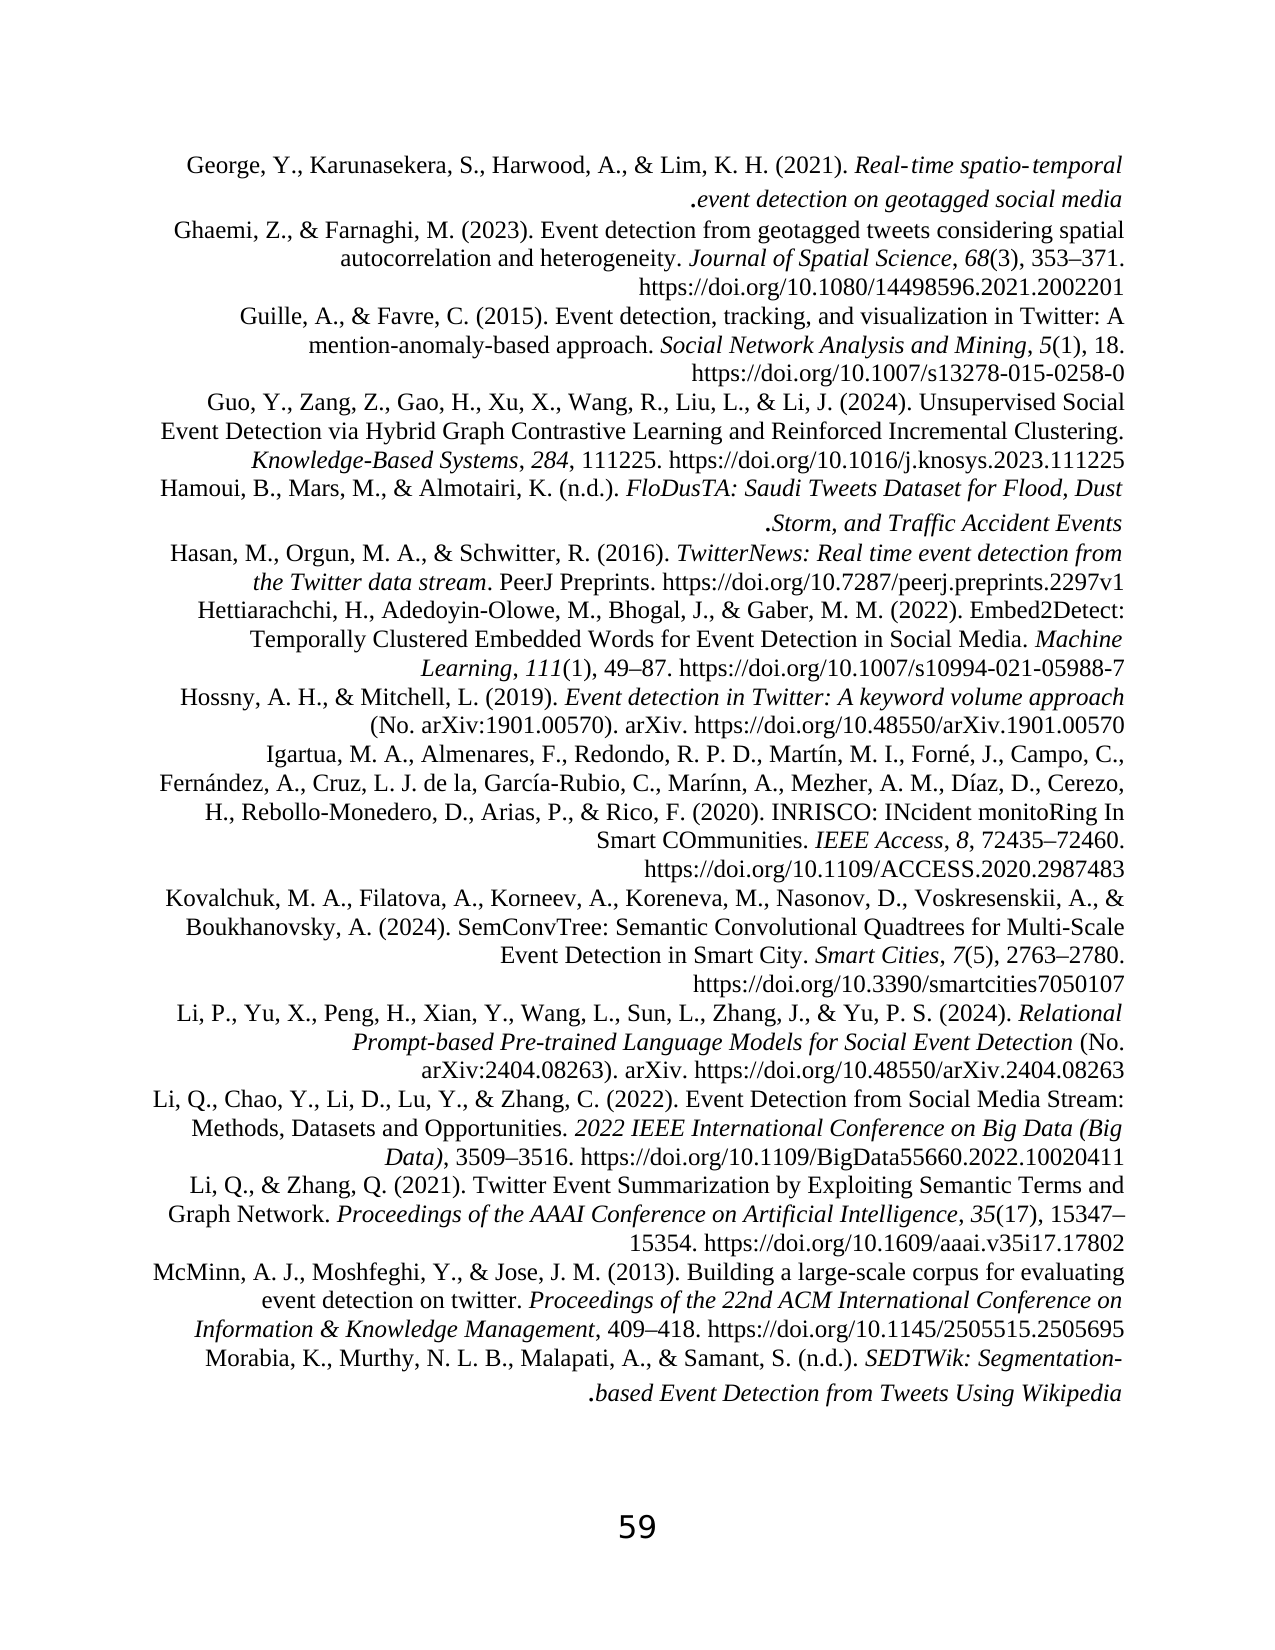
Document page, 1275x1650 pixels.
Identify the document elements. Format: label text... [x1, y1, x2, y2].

text Ghaemi, Z., & Farnaghi, M. (2023). Event detection from geotagged tweets considering spatial autocorrelation and heterogeneity. Journal of Spatial Science, 68(3), 353–371. https://doi.org/10.1080/14498596.2021.2002201 [150, 215, 1125, 301]
text Guille, A., & Favre, C. (2015). Event detection, tracking, and visualization in Twitter: A mention-anomaly-based approach. Social Network Analysis and Mining, 5(1), 18. https://doi.org/10.1007/s13278-015-0258-0 [150, 301, 1125, 387]
text George, Y., Karunasekera, S., Harwood, A., & Lim, K. H. (2021). Real‑time spatio‑temporal event detection on geotagged social media. [150, 150, 1125, 215]
text Hettiarachchi, H., Adedoyin-Olowe, M., Bhogal, J., & Gaber, M. M. (2022). Embed2Detect: Temporally Clustered Embedded Words for Event Detection in Social Media. Machine Learning, 111(1), 49–87. https://doi.org/10.1007/s10994-021-05988-7 [150, 596, 1125, 682]
text Li, Q., Chao, Y., Li, D., Lu, Y., & Zhang, C. (2022). Event Detection from Social Media Stream: Methods, Datasets and Opportunities. 2022 IEEE International Conference on Big Data (Big Data), 3509–3516. https://doi.org/10.1109/BigData55660.2022.10020411 [150, 1084, 1125, 1171]
text Hossny, A. H., & Mitchell, L. (2019). Event detection in Twitter: A keyword volume approach (No. arXiv:1901.00570). arXiv. https://doi.org/10.48550/arXiv.1901.00570 [150, 682, 1125, 739]
text Hamoui, B., Mars, M., & Almotairi, K. (n.d.). FloDusTA: Saudi Tweets Dataset for Flood, Dust Storm, and Traffic Accident Events. [150, 473, 1125, 538]
text Guo, Y., Zang, Z., Gao, H., Xu, X., Wang, R., Liu, L., & Li, J. (2024). Unsupervised Social Event Detection via Hybrid Graph Contrastive Learning and Reinforced Incremental Clustering. Knowledge-Based Systems, 284, 111225. https://doi.org/10.1016/j.knosys.2023.111225 [150, 387, 1125, 473]
text Morabia, K., Murthy, N. L. B., Malapati, A., & Samant, S. (n.d.). SEDTWik: Segmentation-based Event Detection from Tweets Using Wikipedia. [150, 1343, 1125, 1408]
text Li, P., Yu, X., Peng, H., Xian, Y., Wang, L., Sun, L., Zhang, J., & Yu, P. S. (2024). Relational Prompt-based Pre-trained Language Models for Social Event Detection (No. arXiv:2404.08263). arXiv. https://doi.org/10.48550/arXiv.2404.08263 [150, 998, 1125, 1084]
text Kovalchuk, M. A., Filatova, A., Korneev, A., Koreneva, M., Nasonov, D., Voskresenskii, A., & Boukhanovsky, A. (2024). SemConvTree: Semantic Convolutional Quadtrees for Multi-Scale Event Detection in Smart City. Smart Cities, 7(5), 2763–2780. https://doi.org/10.3390/smartcities7050107 [150, 883, 1125, 998]
text McMinn, A. J., Moshfeghi, Y., & Jose, J. M. (2013). Building a large-scale corpus for evaluating event detection on twitter. Proceedings of the 22nd ACM International Conference on Information & Knowledge Management, 409–418. https://doi.org/10.1145/2505515.2505695 [150, 1257, 1125, 1343]
text Li, Q., & Zhang, Q. (2021). Twitter Event Summarization by Exploiting Semantic Terms and Graph Network. Proceedings of the AAAI Conference on Artificial Intelligence, 35(17), 15347–15354. https://doi.org/10.1609/aaai.v35i17.17802 [150, 1171, 1125, 1257]
text Igartua, M. A., Almenares, F., Redondo, R. P. D., Martín, M. I., Forné, J., Campo, C., Fernández, A., Cruz, L. J. de la, García-Rubio, C., Marínn, A., Mezher, A. M., Díaz, D., Cerezo, H., Rebollo-Monedero, D., Arias, P., & Rico, F. (2020). INRISCO: INcident monitoRing In Smart COmmunities. IEEE Access, 8, 72435–72460. https://doi.org/10.1109/ACCESS.2020.2987483 [150, 739, 1125, 883]
text Hasan, M., Orgun, M. A., & Schwitter, R. (2016). TwitterNews: Real time event detection from the Twitter data stream. PeerJ Preprints. https://doi.org/10.7287/peerj.preprints.2297v1 [150, 538, 1125, 596]
